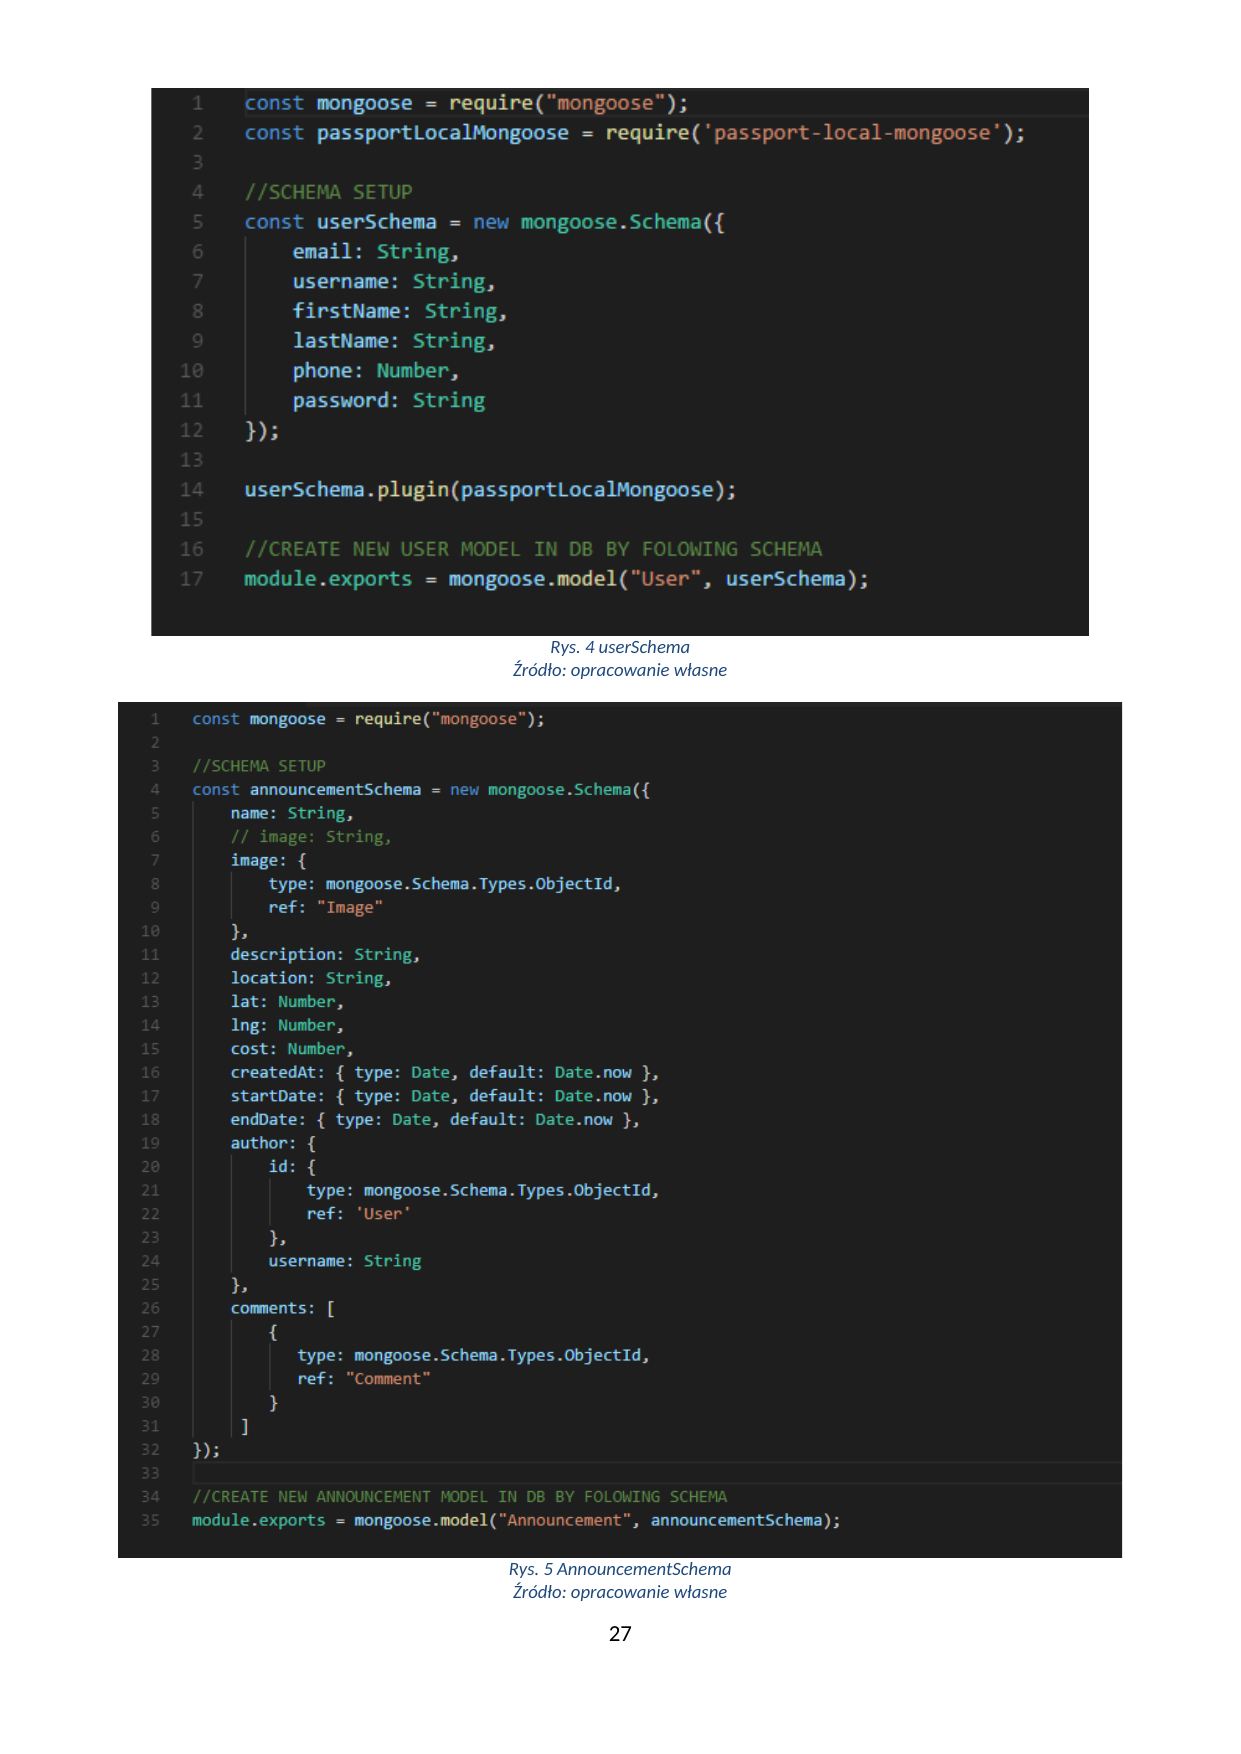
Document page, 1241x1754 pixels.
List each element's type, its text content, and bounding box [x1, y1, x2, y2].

picture [151, 88, 1089, 636]
text Rys. 5 AnnouncementSchema Źródło: opracowanie własne [118, 1558, 1122, 1603]
text Rys. 4 userSchema Źródło: opracowanie własne [118, 636, 1122, 681]
picture [118, 702, 1123, 1558]
